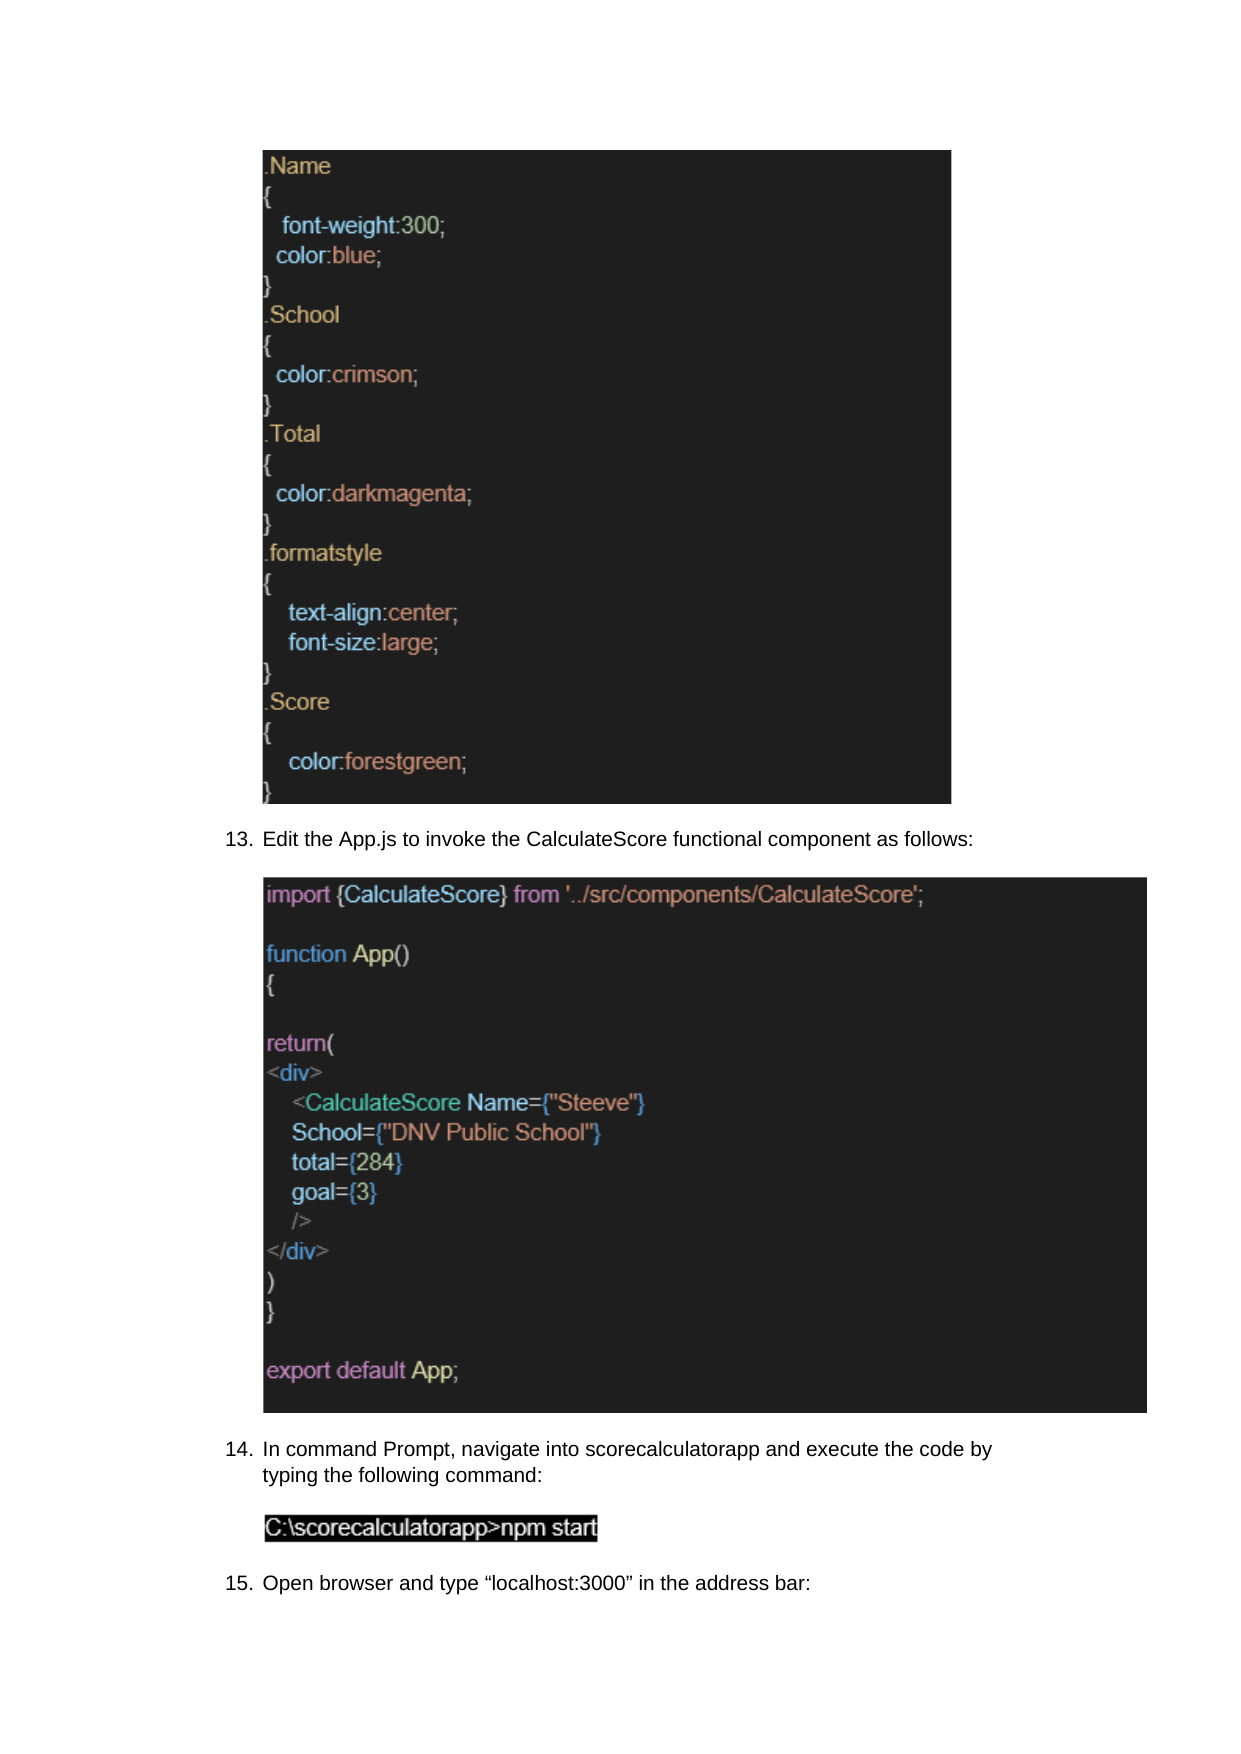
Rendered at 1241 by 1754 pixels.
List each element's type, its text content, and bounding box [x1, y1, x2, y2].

picture [262, 876, 1147, 1413]
picture [262, 1512, 604, 1547]
list Edit the App.js to invoke the CalculateScore functional component as follows: [225, 827, 1053, 851]
list In command Prompt, navigate into scorecalculatorapp and execute the code by typing the following command: [225, 1437, 1053, 1487]
picture [262, 150, 952, 804]
list Open browser and type “localhost:3000” in the address bar: [225, 1571, 1053, 1595]
